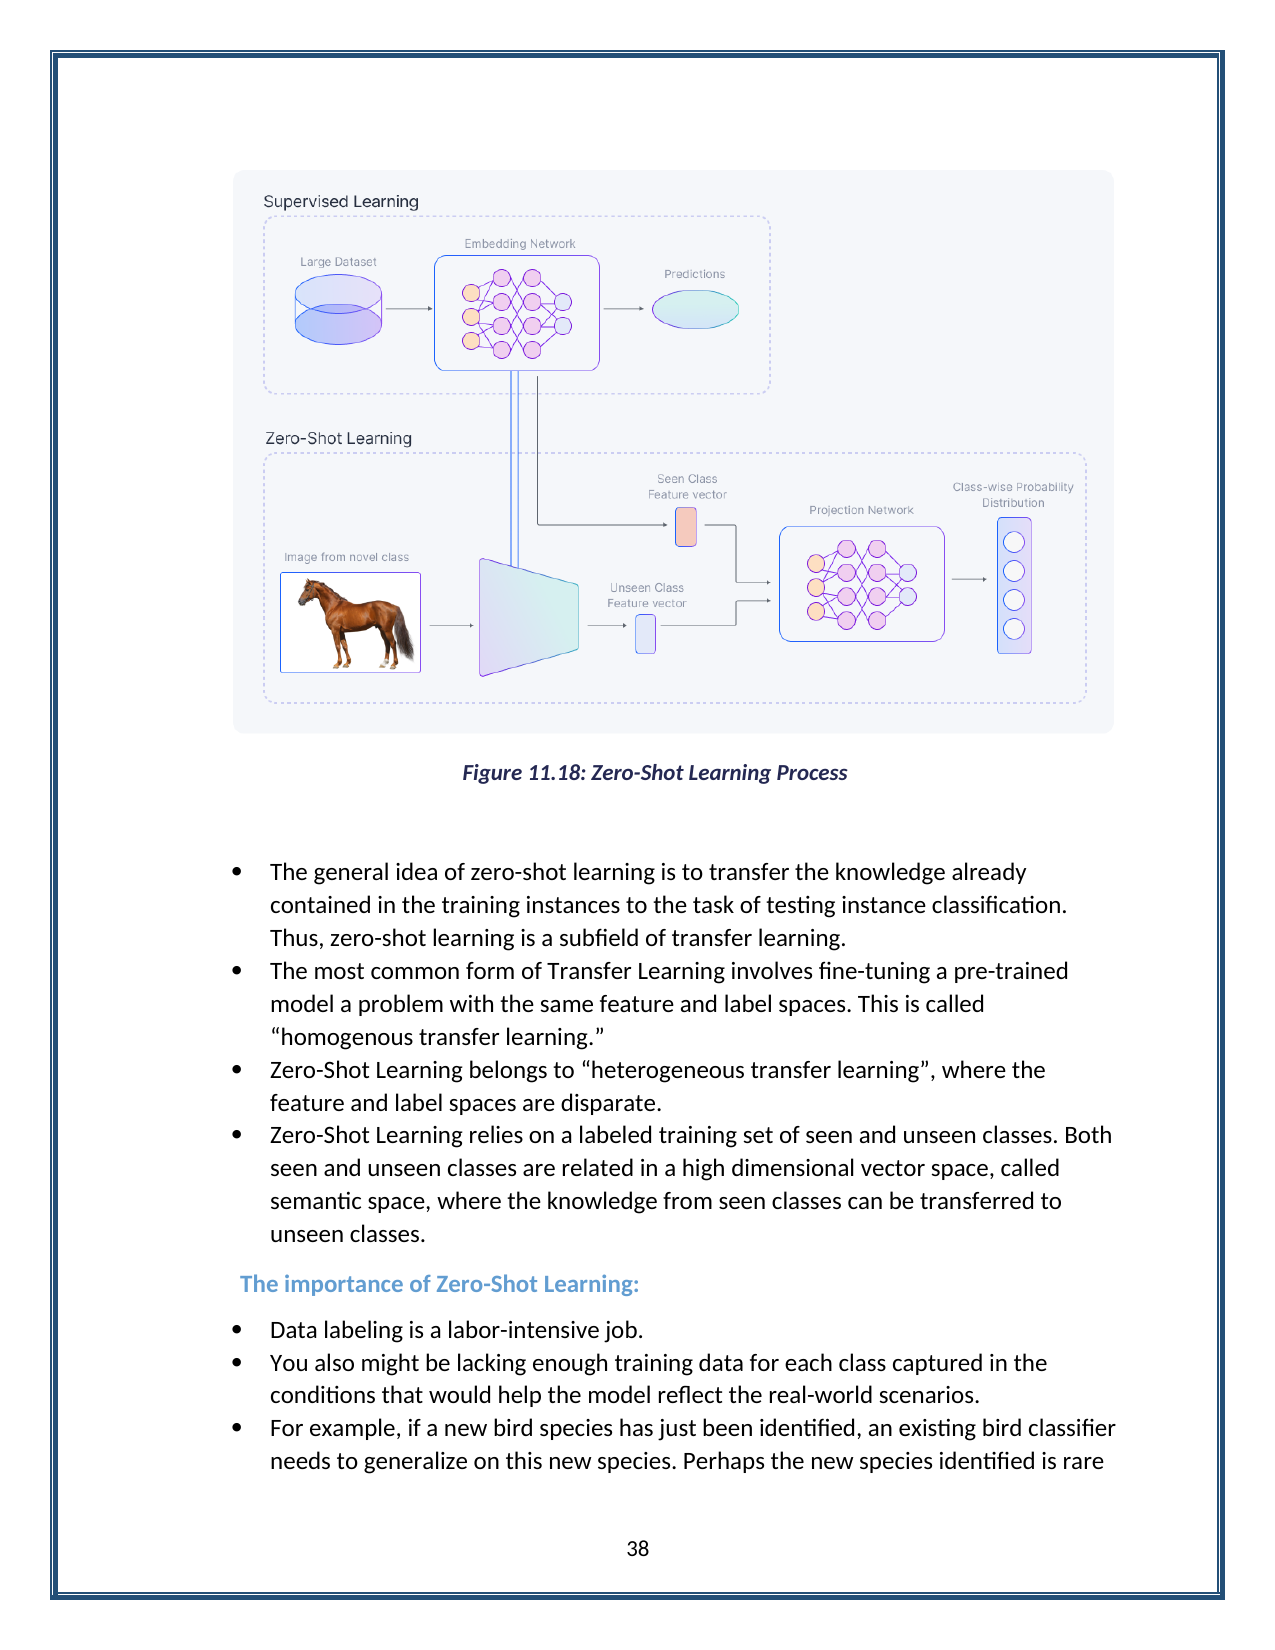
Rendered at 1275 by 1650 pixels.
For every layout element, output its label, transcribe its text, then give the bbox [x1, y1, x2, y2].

list The most common form of Transfer Learning involves fine-tuning a pre-trained model a problem with the same feature and label spaces. This is called “homogenous transfer learning.” [232, 955, 1125, 1051]
list Data labeling is a labor-intensive job. [232, 1314, 1125, 1344]
list Zero-Shot Learning relies on a labeled training set of seen and unseen classes. Both seen and unseen classes are related in a high dimensional vector space, called semantic space, where the knowledge from seen classes can be transferred to unseen classes. [232, 1120, 1125, 1249]
list You also might be lacking enough training data for each class captured in the conditions that would help the model reflect the real-world scenarios. [232, 1347, 1125, 1410]
picture [228, 150, 1122, 739]
list The general idea of zero-shot learning is to transfer the knowledge already contained in the training instances to the task of testing instance classification. Thus, zero-shot learning is a subfield of transfer learning. [232, 856, 1125, 953]
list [232, 1412, 1125, 1476]
list Zero-Shot Learning belongs to “heterogeneous transfer learning”, where the feature and label spaces are disparate. [232, 1054, 1125, 1117]
subtitle The importance of Zero-Shot Learning: [195, 1268, 1125, 1298]
